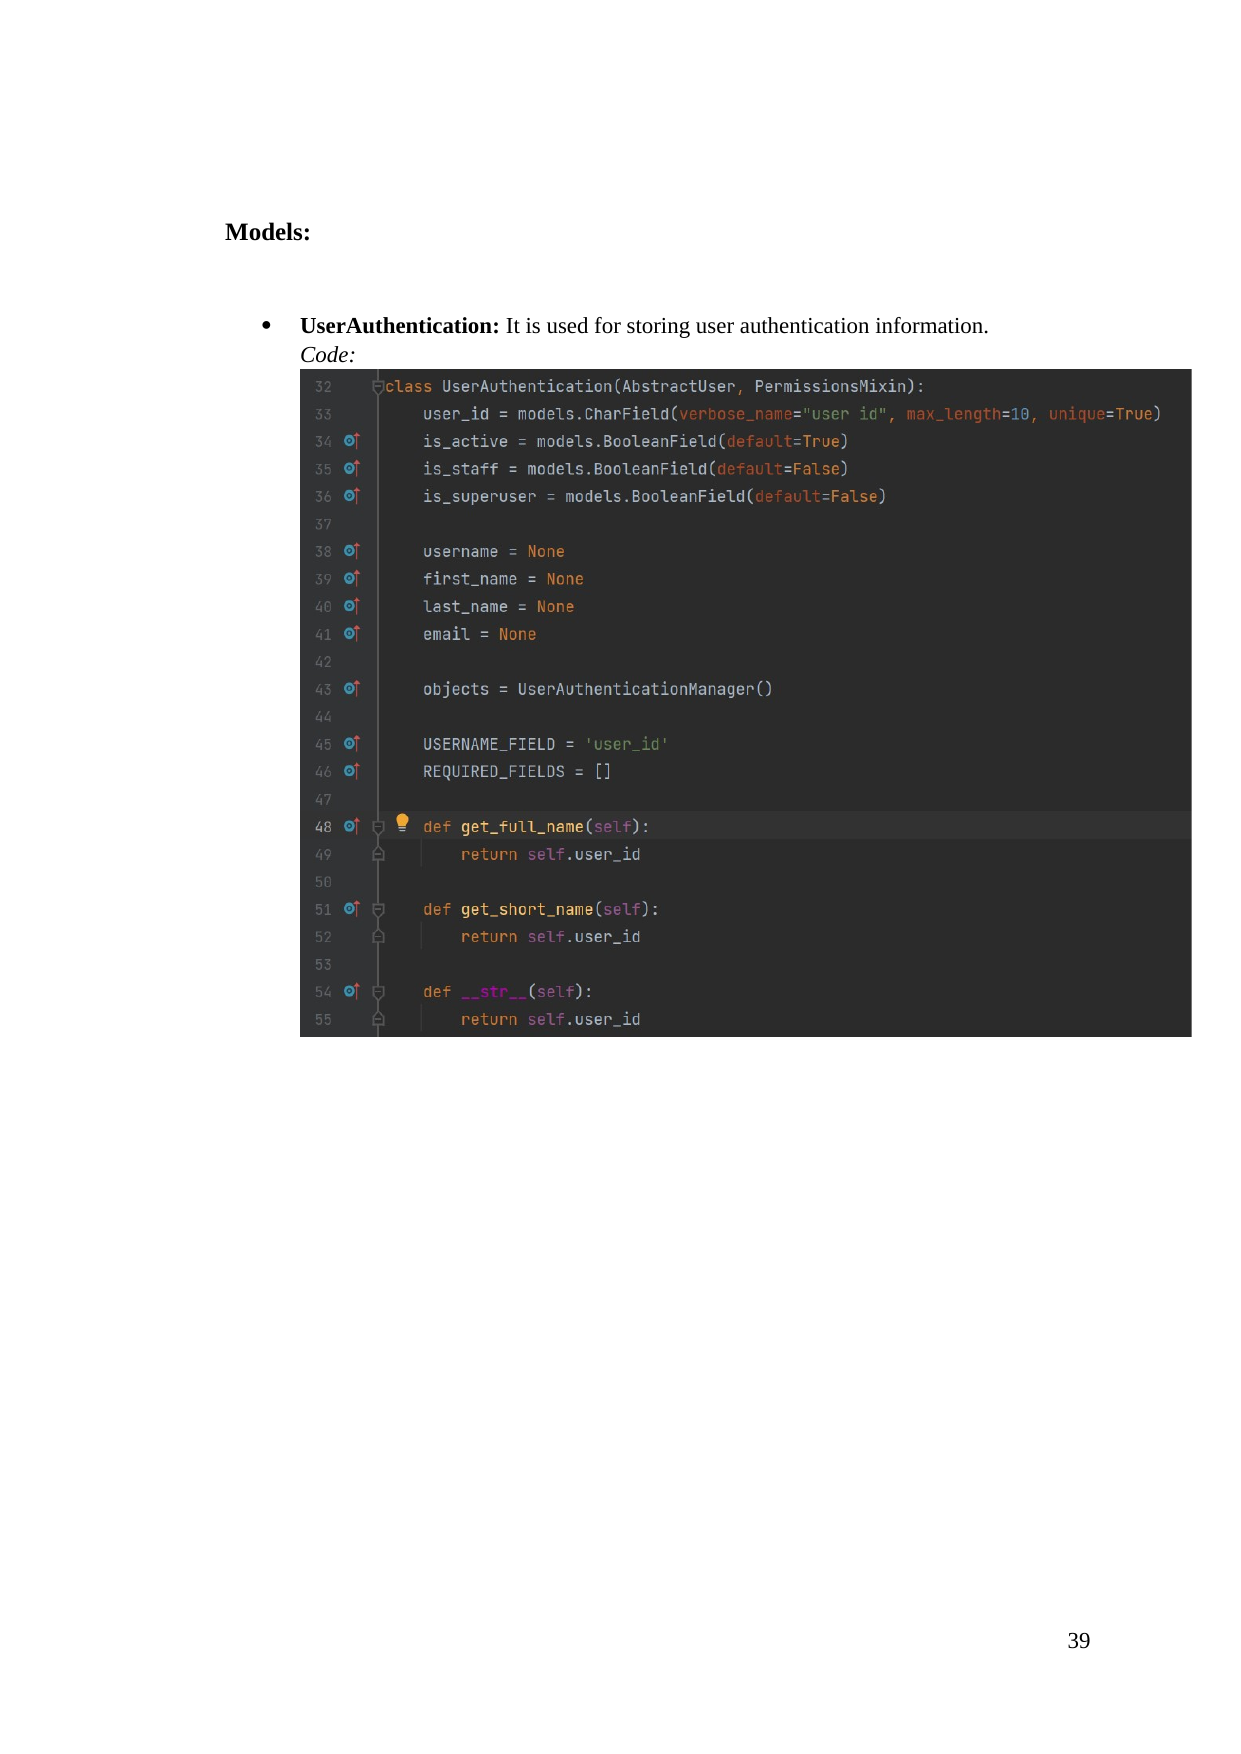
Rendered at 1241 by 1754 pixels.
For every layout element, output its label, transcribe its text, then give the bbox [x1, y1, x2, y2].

list Code: [300, 341, 1090, 367]
list UserAuthentication: It is used for storing user authentication information. [262, 312, 1090, 339]
text Models: [150, 217, 1090, 246]
picture [300, 369, 1192, 1037]
